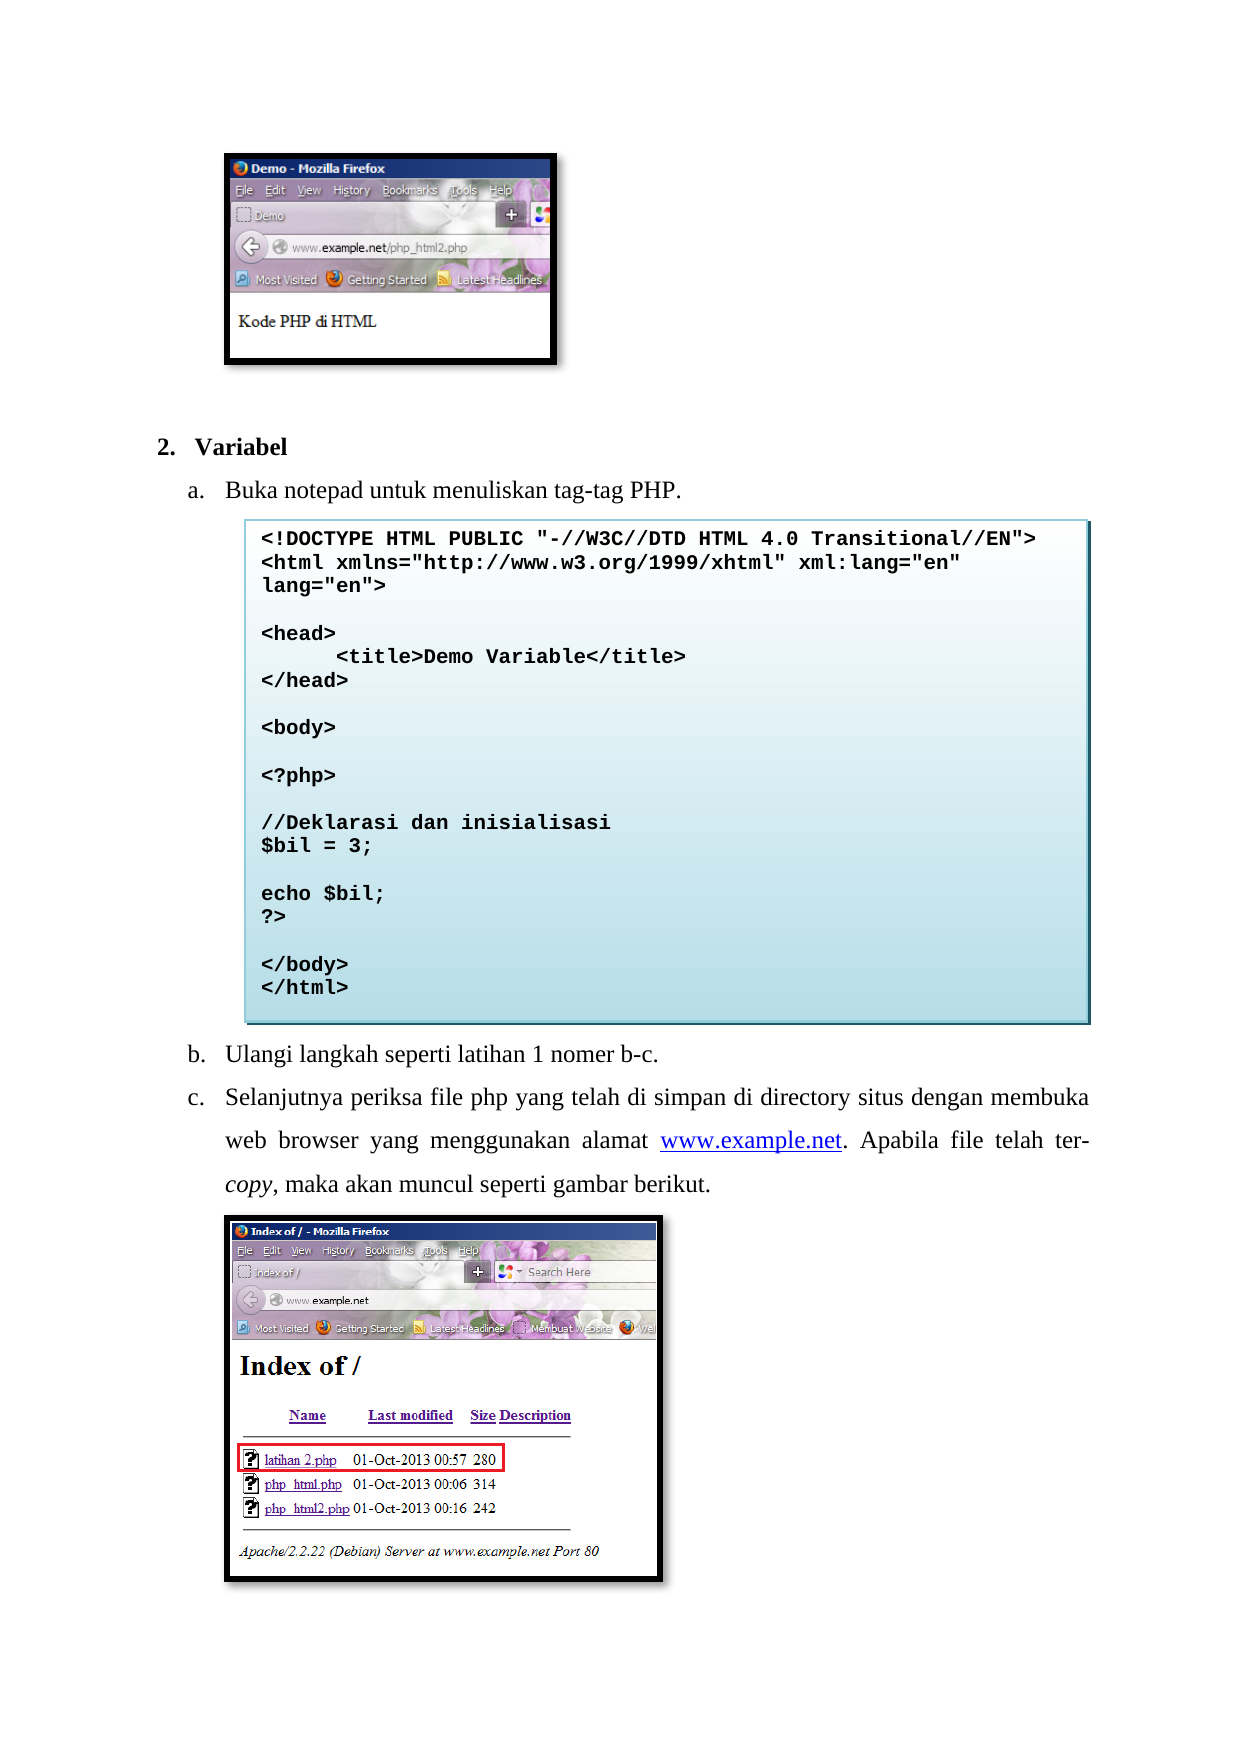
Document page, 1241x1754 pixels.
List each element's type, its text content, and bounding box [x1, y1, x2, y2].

list Buka notepad untuk menuliskan tag-tag PHP. [187, 475, 1090, 504]
picture [230, 1221, 657, 1576]
list Variabel [157, 432, 1090, 461]
picture [230, 159, 550, 358]
list Ulangi langkah seperti latihan 1 nomer b-c. [187, 1039, 1090, 1068]
list Selanjutnya periksa file php yang telah di simpan di directory situs dengan membuka web browser yang menggunakan alamat www.example.net. Apabila file telah ter-copy, maka akan muncul seperti gambar berikut. [187, 1082, 1090, 1197]
